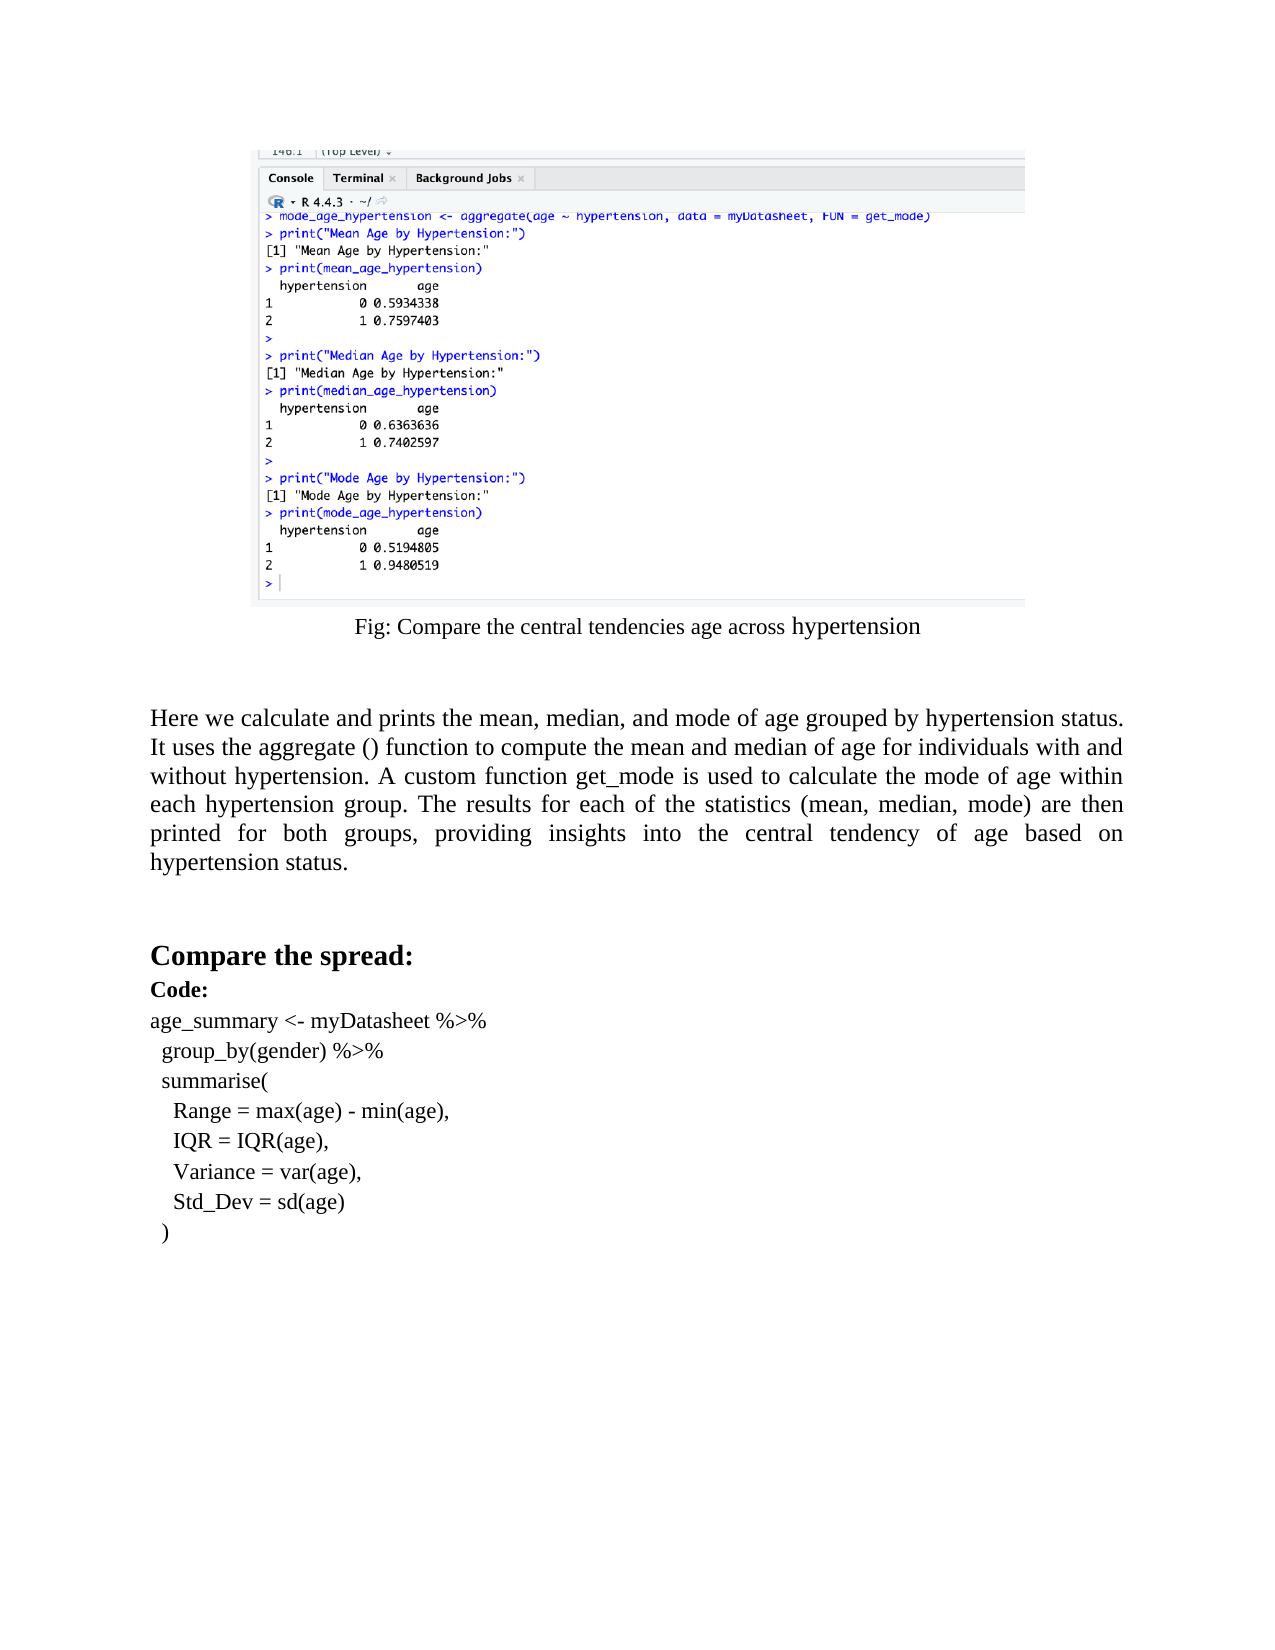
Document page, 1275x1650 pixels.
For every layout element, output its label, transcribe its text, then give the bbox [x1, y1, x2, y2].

text Std_Dev = sd(age) [150, 1188, 1125, 1214]
text ) [150, 1218, 1125, 1244]
text Range = max(age) - min(age), [150, 1097, 1125, 1124]
text Variance = var(age), [150, 1158, 1125, 1184]
text summarise( [150, 1067, 1125, 1093]
text group_by(gender) %>% [150, 1037, 1125, 1063]
text Here we calculate and prints the mean, median, and mode of age grouped by hypertension status. It uses the aggregate () function to compute the mean and median of age for individuals with and without hypertension. A custom function get_mode is used to calculate the mode of age within each hypertension group. The results for each of the statistics (mean, median, mode) are then printed for both groups, providing insights into the central tendency of age based on hypertension status. [150, 703, 1125, 876]
text Fig: Compare the central tendencies age across hypertension [150, 611, 1125, 640]
text IQR = IQR(age), [150, 1128, 1125, 1154]
text Compare the spread: [150, 938, 1125, 972]
text Code: [150, 977, 1125, 1003]
picture [250, 150, 1025, 607]
text age_summary <- myDatasheet %>% [150, 1007, 1125, 1033]
